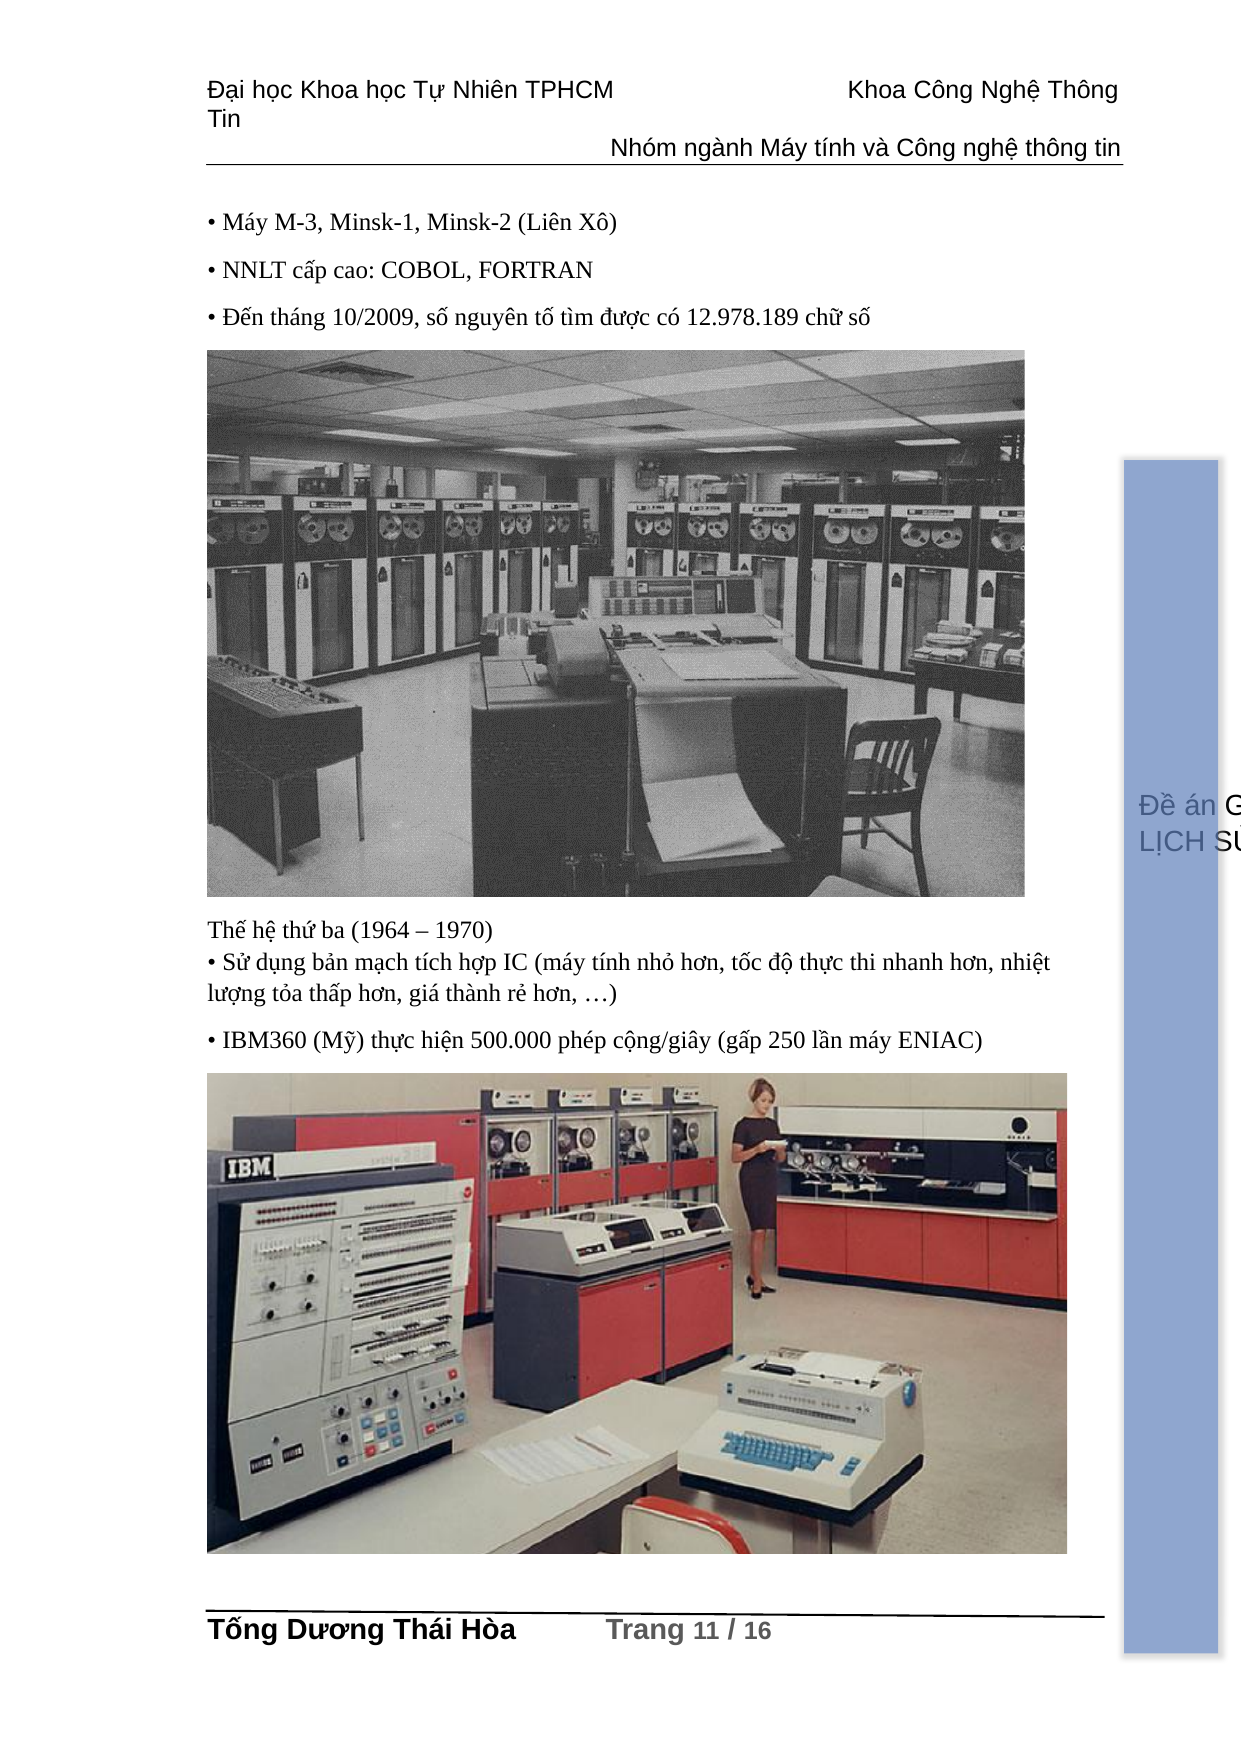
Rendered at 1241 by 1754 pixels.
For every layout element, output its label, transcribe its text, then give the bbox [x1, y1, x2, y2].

text • Sử dụng bản mạch tích hợp IC (máy tính nhỏ hơn, tốc độ thực thi nhanh hơn, nhiệt lượng tỏa thấp hơn, giá thành rẻ hơn, …) [207, 947, 1118, 1006]
picture [207, 1073, 1068, 1554]
text • NNLT cấp cao: COBOL, FORTRAN [207, 255, 1122, 283]
picture [207, 350, 1025, 897]
text • IBM360 (Mỹ) thực hiện 500.000 phép cộng/giây (gấp 250 lần máy ENIAC) [207, 1025, 1118, 1054]
text • Máy M-3, Minsk-1, Minsk-2 (Liên Xô) [207, 207, 1122, 236]
text • Đến tháng 10/2009, số nguyên tố tìm được có 12.978.189 chữ số [207, 302, 1122, 331]
subtitle Thế hệ thứ ba (1964 – 1970) [207, 916, 1118, 944]
